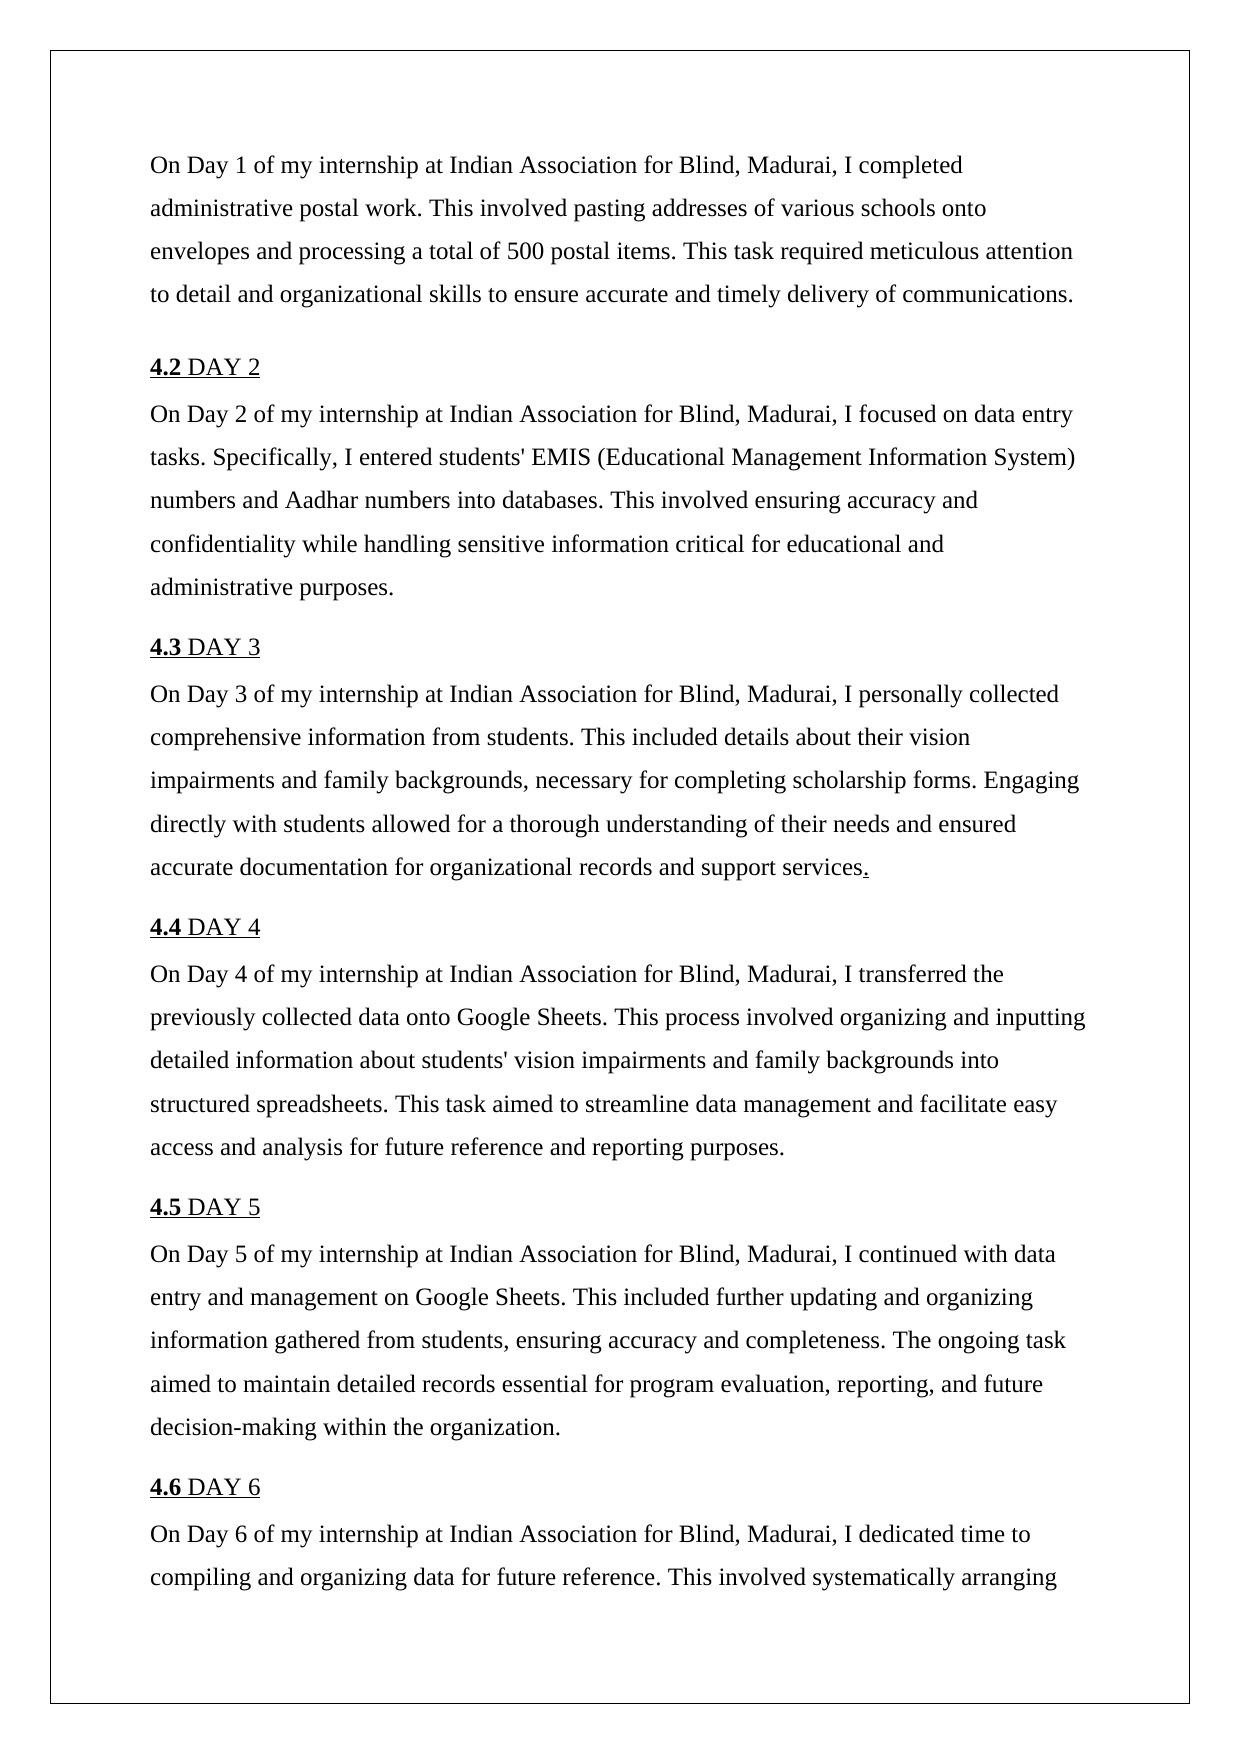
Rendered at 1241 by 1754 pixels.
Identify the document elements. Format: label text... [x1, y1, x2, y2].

text 4.3 DAY 3 [150, 632, 1090, 660]
text 4.2 DAY 2 [150, 352, 1090, 380]
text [150, 1519, 1090, 1591]
text 4.5 DAY 5 [150, 1192, 1090, 1220]
text On Day 4 of my internship at Indian Association for Blind, Madurai, I transferred the previously collected data onto Google Sheets. This process involved organizing and inputting detailed information about students' vision impairments and family backgrounds into structured spreadsheets. This task aimed to streamline data management and facilitate easy access and analysis for future reference and reporting purposes. [150, 959, 1090, 1161]
text On Day 5 of my internship at Indian Association for Blind, Madurai, I continued with data entry and management on Google Sheets. This included further updating and organizing information gathered from students, ensuring accuracy and completeness. The ongoing task aimed to maintain detailed records essential for program evaluation, reporting, and future decision-making within the organization. [150, 1239, 1090, 1441]
text 4.4 DAY 4 [150, 912, 1090, 940]
text On Day 1 of my internship at Indian Association for Blind, Madurai, I completed administrative postal work. This involved pasting addresses of various schools onto envelopes and processing a total of 500 postal items. This task required meticulous attention to detail and organizational skills to ensure accurate and timely delivery of communications. [150, 150, 1090, 308]
text 4.6 DAY 6 [150, 1472, 1090, 1500]
text On Day 3 of my internship at Indian Association for Blind, Madurai, I personally collected comprehensive information from students. This included details about their vision impairments and family backgrounds, necessary for completing scholarship forms. Engaging directly with students allowed for a thorough understanding of their needs and ensured accurate documentation for organizational records and support services. [150, 679, 1090, 881]
text On Day 2 of my internship at Indian Association for Blind, Madurai, I focused on data entry tasks. Specifically, I entered students' EMIS (Educational Management Information System) numbers and Aadhar numbers into databases. This involved ensuring accuracy and confidentiality while handling sensitive information critical for educational and administrative purposes. [150, 399, 1090, 601]
